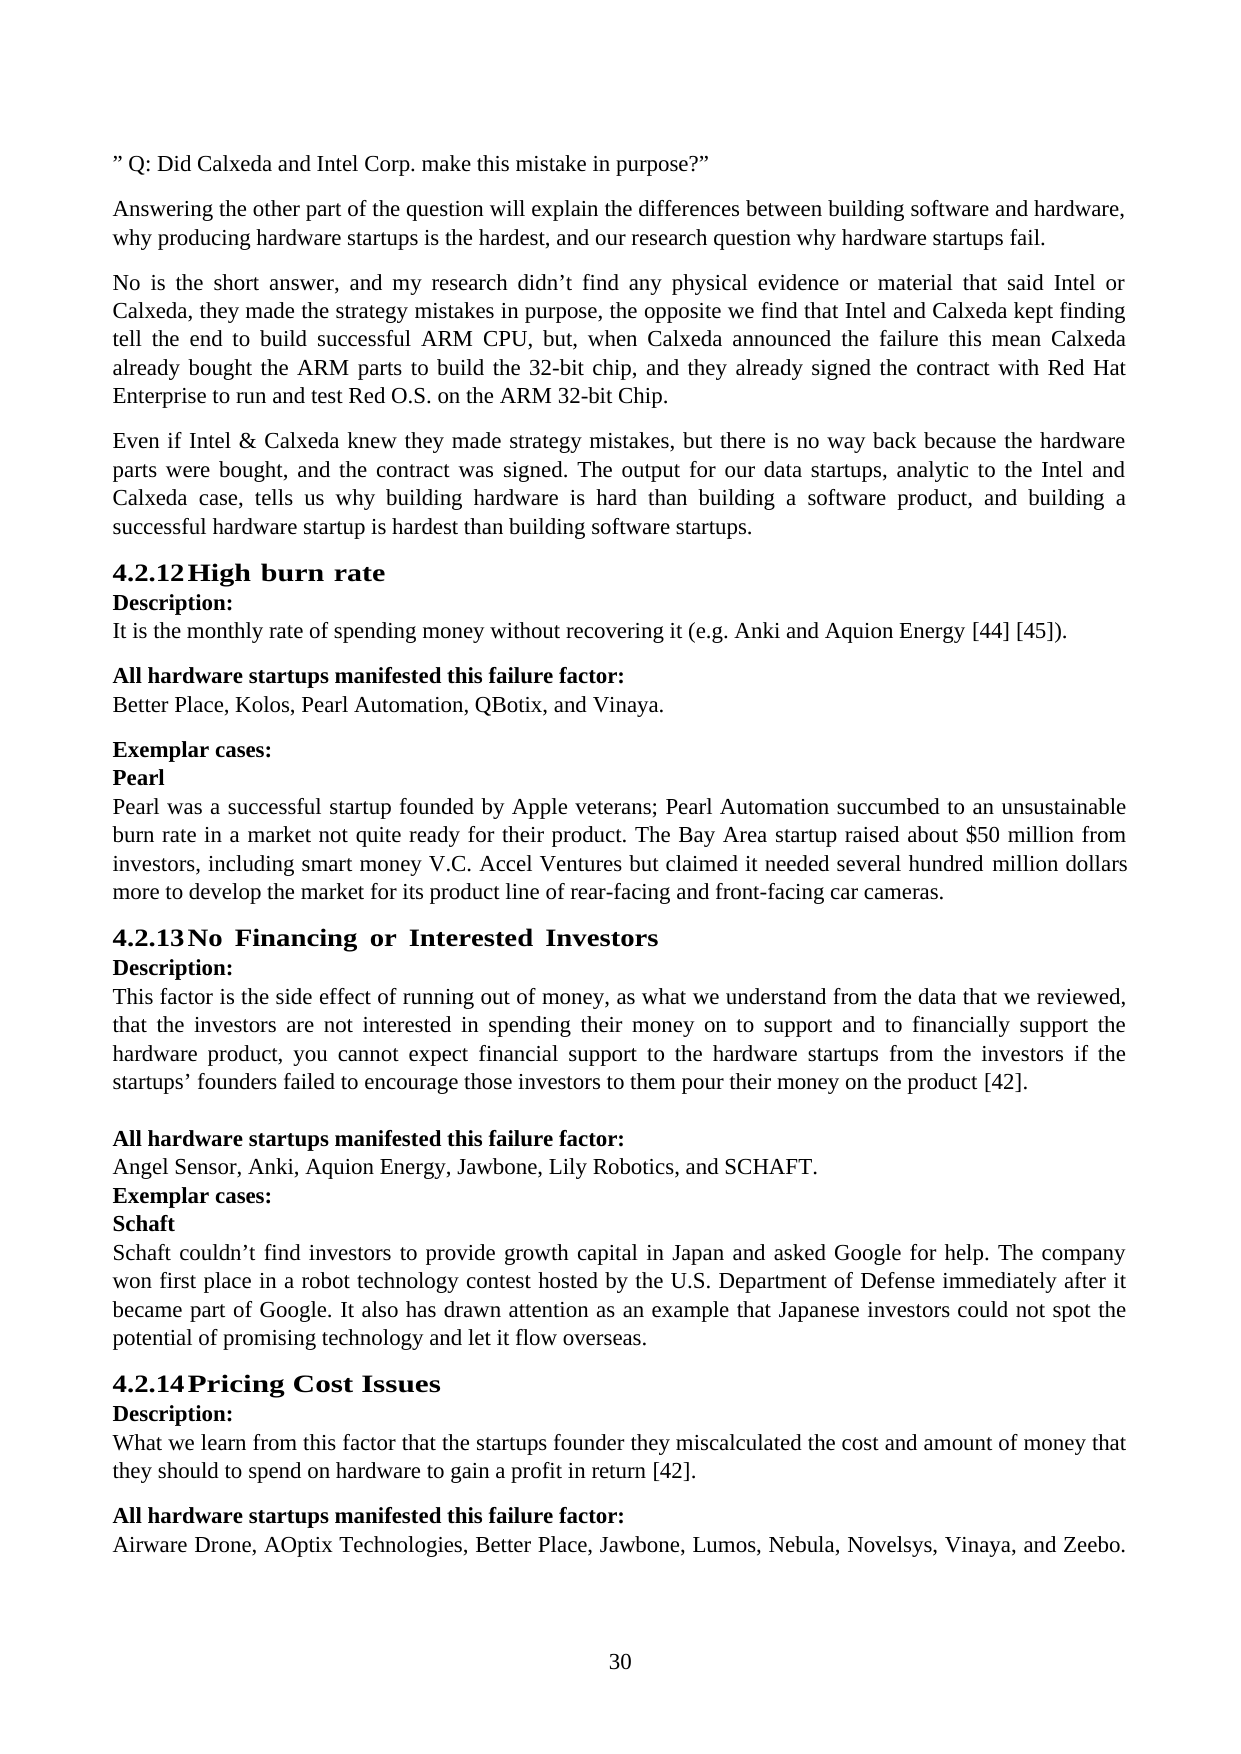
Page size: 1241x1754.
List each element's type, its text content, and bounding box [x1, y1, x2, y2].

text All hardware startups manifested this failure factor: Better Place, Kolos, Pearl Automation, QBotix, and Vinaya. [112, 662, 1128, 717]
text Description: What we learn from this factor that the startups founder they miscalculated the cost and amount of money that they should to spend on hardware to gain a profit in return [42]. [112, 1400, 1128, 1483]
subtitle High burn rate [112, 558, 1128, 587]
subtitle Pricing Cost Issues [112, 1369, 1128, 1398]
text Exemplar cases: Pearl Pearl was a successful startup founded by Apple veterans; Pearl Automation succumbed to an unsustainable burn rate in a market not quite ready for their product. The Bay Area startup raised about $50 million from investors, including smart money V.C. Accel Ventures but claimed it needed several hundred million dollars more to develop the market for its product line of rear-facing and front-facing car cameras. [112, 736, 1128, 904]
subtitle No Financing or Interested Investors [112, 923, 1128, 952]
text Even if Intel & Calxeda knew they made strategy mistakes, but there is no way back because the hardware parts were bought, and the contract was signed. The output for our data startups, analytic to the Intel and Calxeda case, tells us why building hardware is hard than building a software product, and building a successful hardware startup is hardest than building software startups. [112, 427, 1128, 539]
text ” Q: Did Calxeda and Intel Corp. make this mistake in purpose?” [112, 150, 1128, 176]
text No is the short answer, and my research didn’t find any physical evidence or material that said Intel or Calxeda, they made the strategy mistakes in purpose, the opposite we find that Intel and Calxeda kept finding tell the end to build successful ARM CPU, but, when Calxeda announced the failure this mean Calxeda already bought the ARM parts to build the 32-bit chip, and they already signed the contract with Red Hat Enterprise to run and test Red O.S. on the ARM 32-bit Chip. [112, 269, 1128, 409]
text Description: It is the monthly rate of spending money without recovering it (e.g. Anki and Aquion Energy [44] [45]). [112, 589, 1128, 644]
text Description: This factor is the side effect of running out of money, as what we understand from the data that we reviewed, that the investors are not interested in spending their money on to support and to financially support the hardware product, you cannot expect financial support to the hardware startups from the investors if the startups’ founders failed to encourage those investors to them pour their money on the product [42]. [112, 954, 1128, 1094]
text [112, 1502, 1128, 1585]
text Answering the other part of the question will explain the differences between building software and hardware, why producing hardware startups is the hardest, and our research question why hardware startups fail. [112, 195, 1128, 250]
text All hardware startups manifested this failure factor: Angel Sensor, Anki, Aquion Energy, Jawbone, Lily Robotics, and SCHAFT. Exemplar cases: Schaft Schaft couldn’t find investors to provide growth capital in Japan and asked Google for help. The company won first place in a robot technology contest hosted by the U.S. Department of Defense immediately after it became part of Google. It also has drawn attention as an example that Japanese investors could not spot the potential of promising technology and let it flow overseas. [112, 1125, 1128, 1350]
